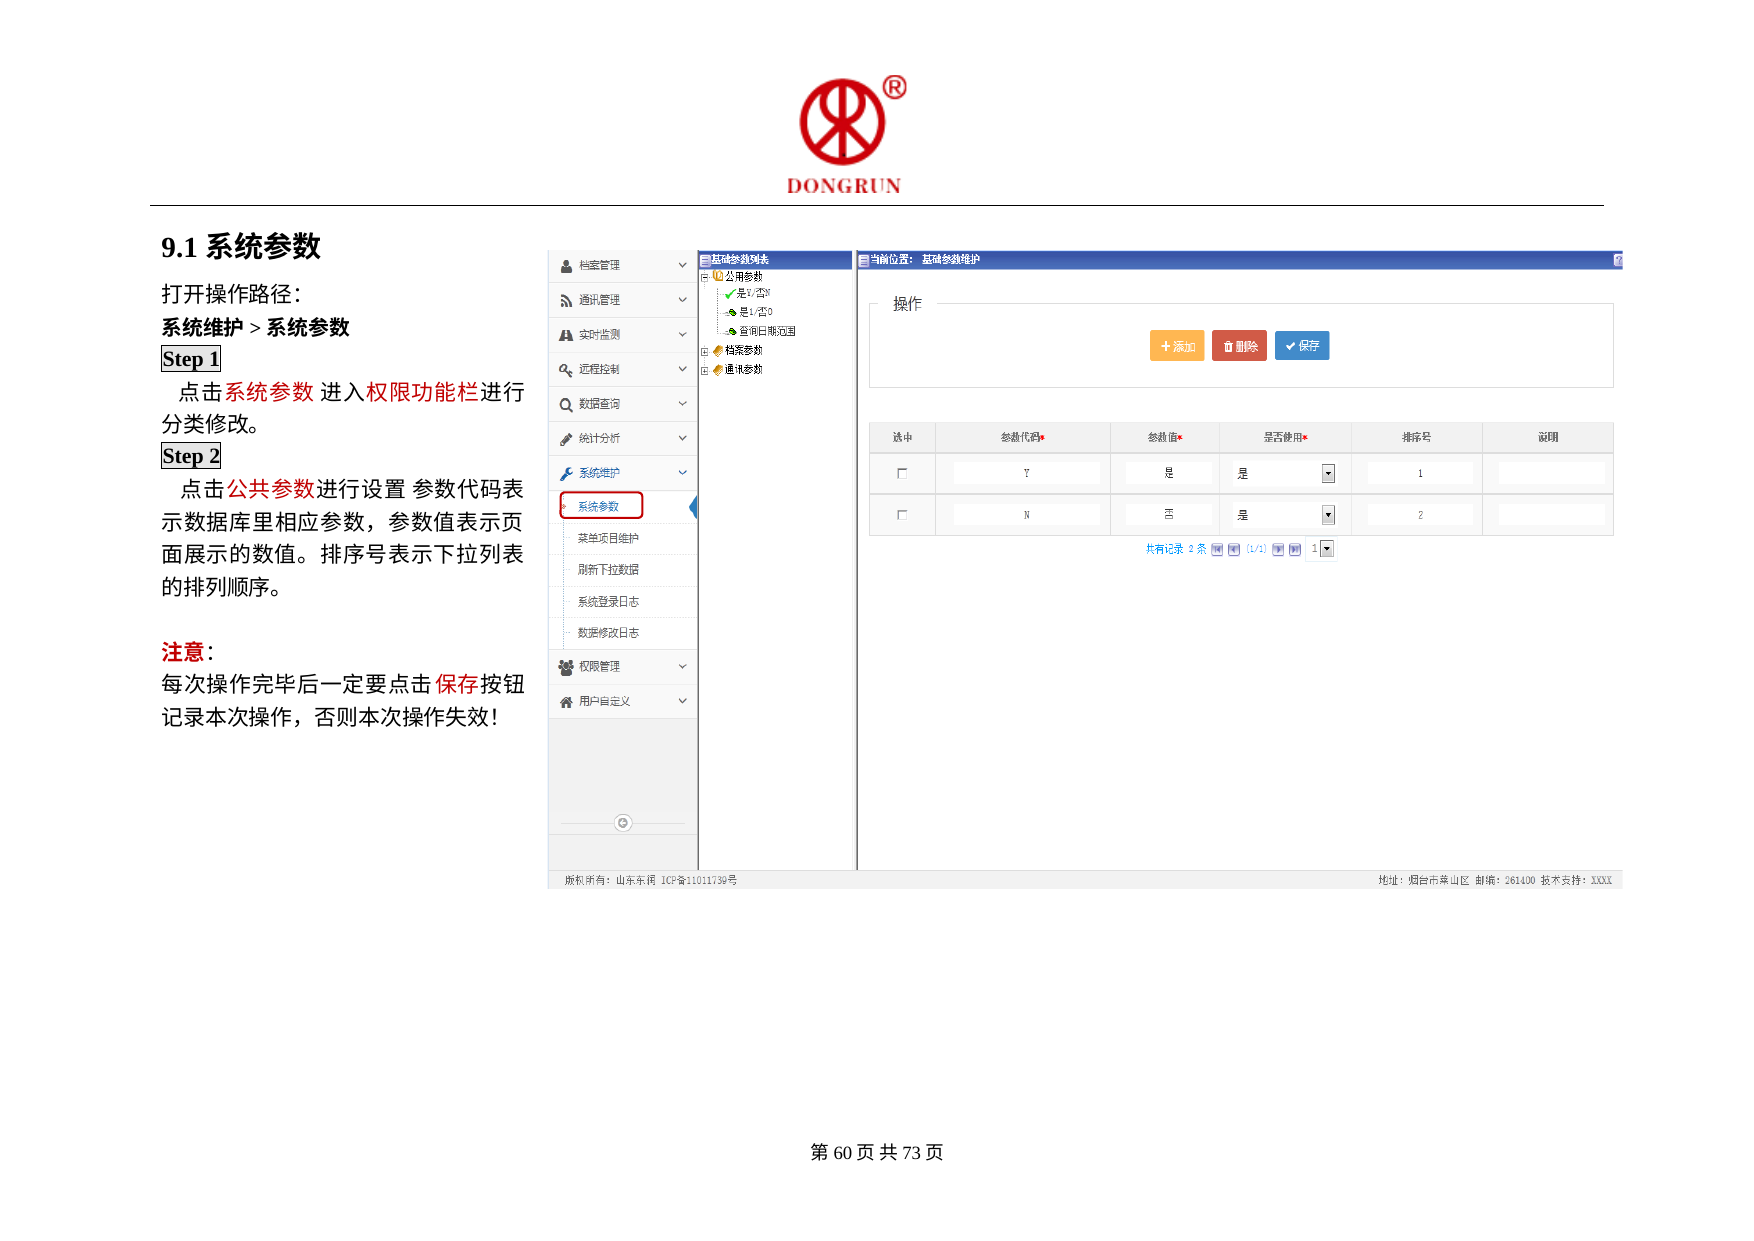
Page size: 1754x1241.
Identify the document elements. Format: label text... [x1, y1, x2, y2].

table_header [536, 212, 1626, 1003]
picture [787, 75, 907, 193]
picture [547, 250, 1623, 889]
table_header 9.1 系统参数 打开操作路径： 系统维护 > 系统参数 Step 1 点击系统参数 进入权限功能栏进行分类修改。 Step 2 点击公共参数进行设置 参数代码表示数据库里相应参数，参数值表示页面展示的数值。排序号表示下拉列表的排列顺序。 注意： 每次操作完毕后一定要点击保存按钮 记录本次操作，否则本次操作失效！ [150, 212, 536, 1003]
